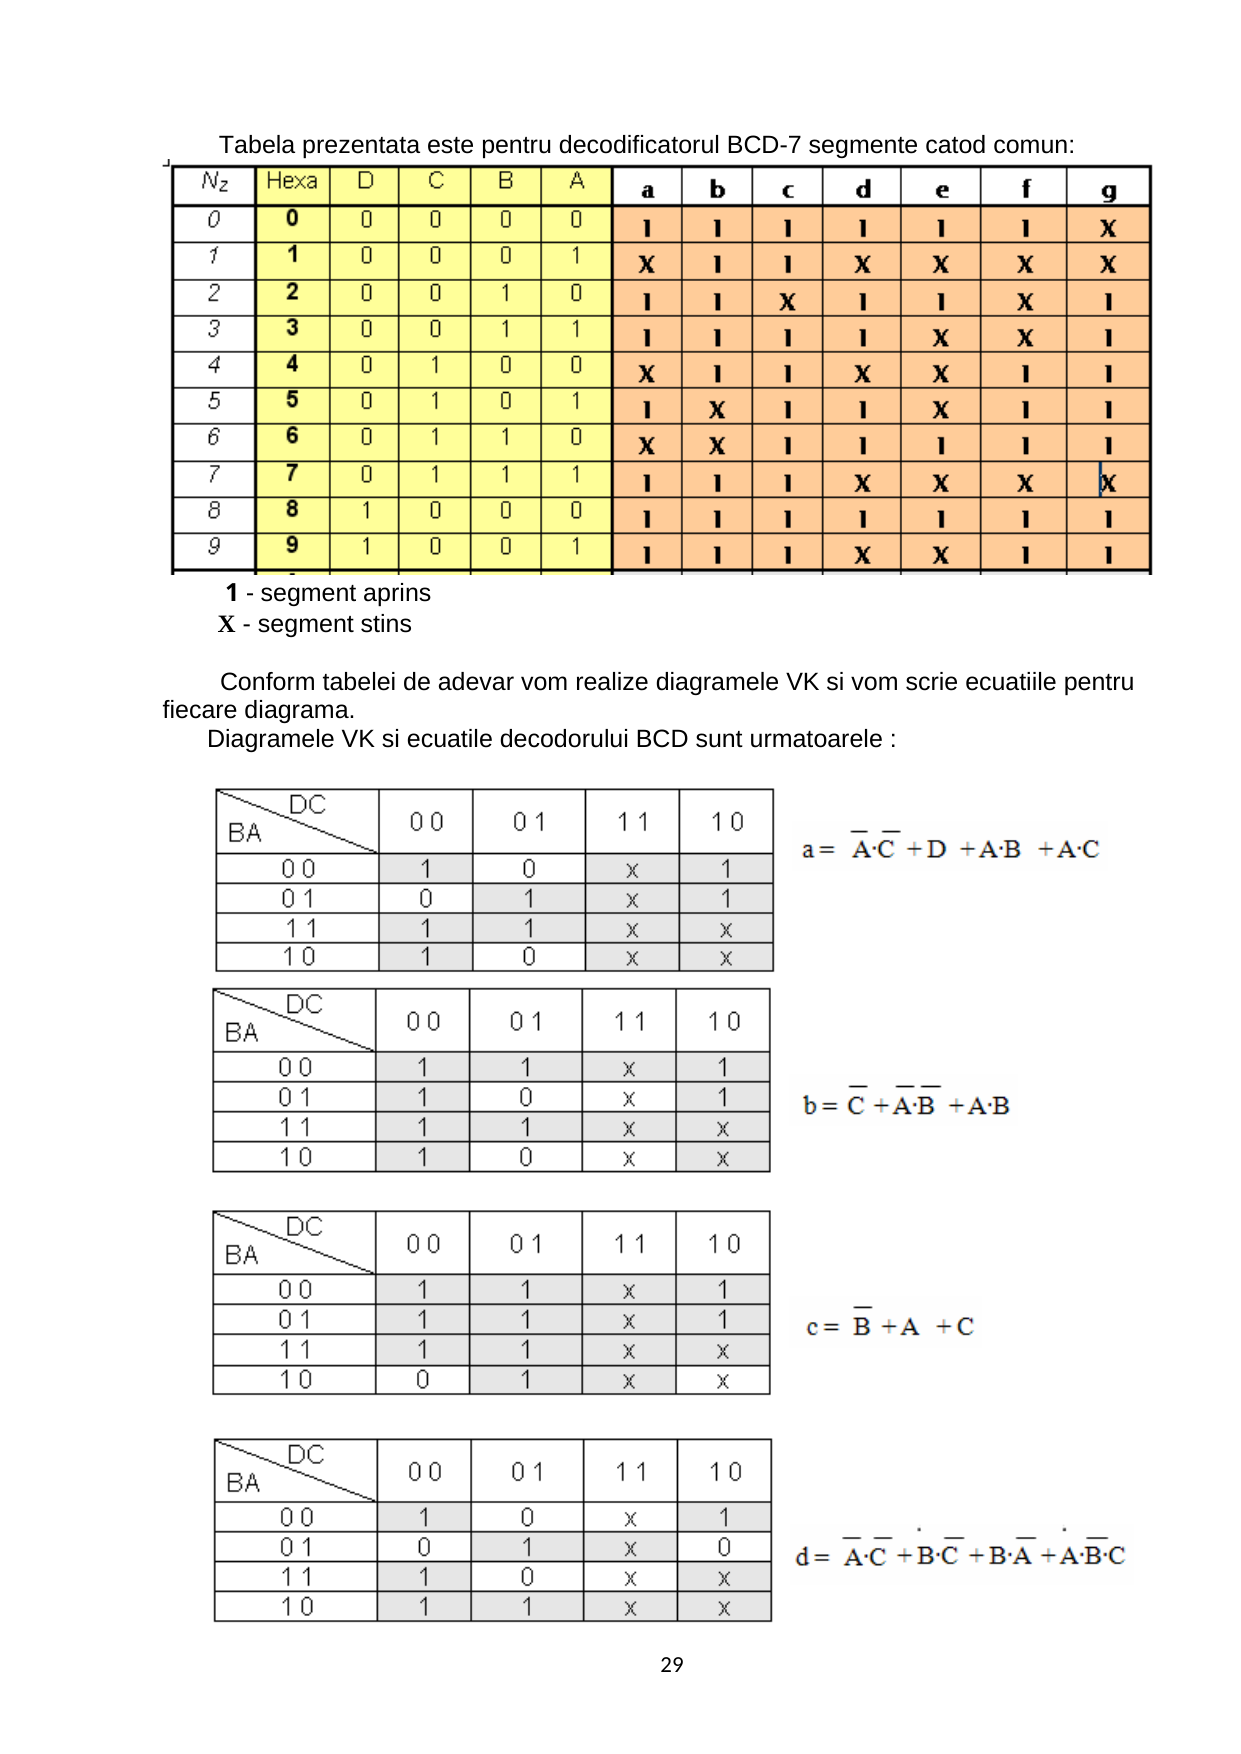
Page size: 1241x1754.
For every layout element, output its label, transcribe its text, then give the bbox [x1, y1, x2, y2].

text 1 - segment aprins [162, 575, 1181, 609]
picture [162, 159, 1157, 575]
text Diagramele VK si ecuatile decodorului BCD sunt urmatoarele : [162, 724, 1181, 753]
picture [208, 1207, 982, 1403]
picture [208, 781, 1109, 1179]
text Conform tabelei de adevar vom realize diagramele VK si vom scrie ecuatiile pentru fiecare diagrama. [162, 666, 1181, 724]
picture [208, 1431, 1135, 1630]
text X - segment stins [162, 609, 1181, 638]
